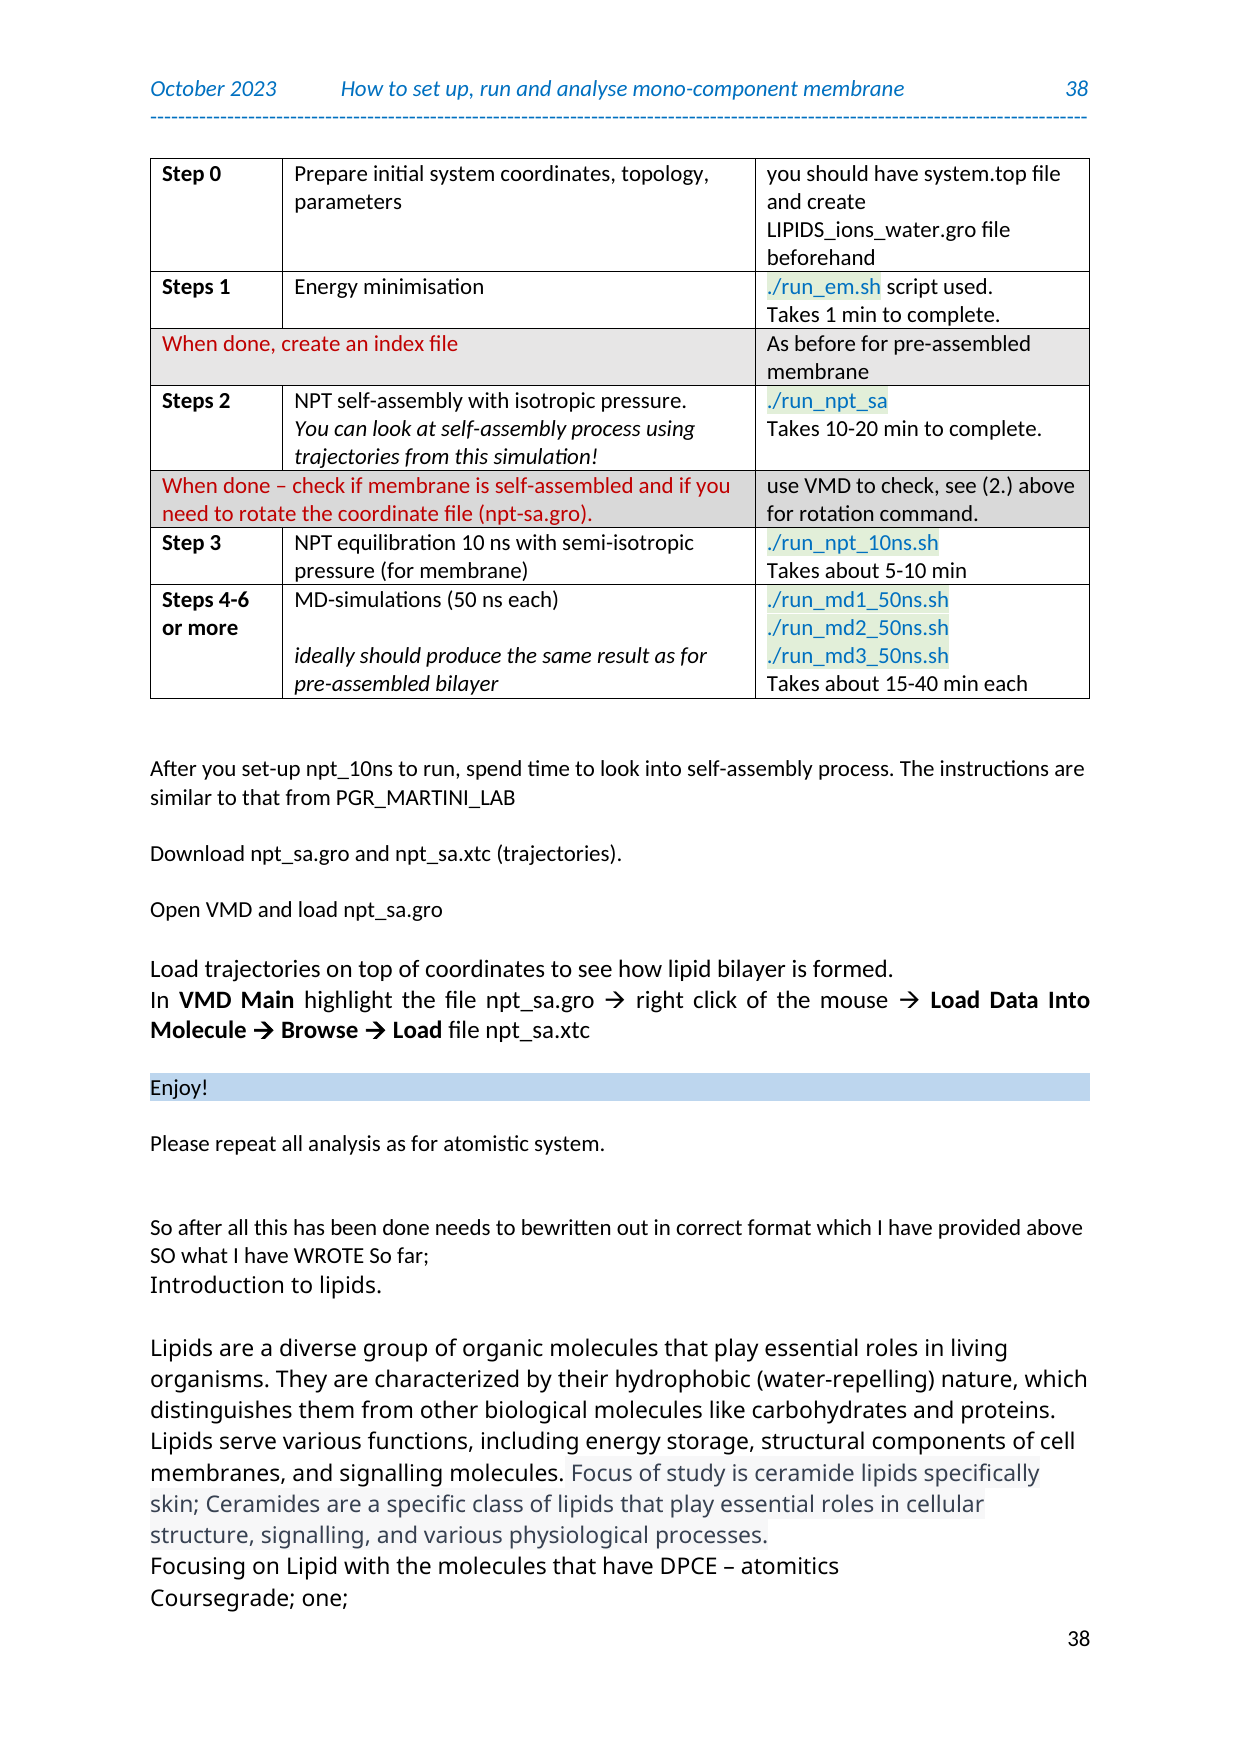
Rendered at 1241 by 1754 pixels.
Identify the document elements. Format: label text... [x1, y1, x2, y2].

table_cell MD-simulations (50 ns each) ideally should produce the same result as for pre-assembled bilayer [283, 585, 755, 697]
text Focusing on Lipid with the molecules that have DPCE – atomitics [150, 1550, 1090, 1581]
table_cell When done, create an index file [151, 329, 755, 385]
text After you set-up npt_10ns to run, spend time to look into self-assembly process. The instructions are similar to that from PGR_MARTINI_LAB [150, 754, 1090, 811]
table_header you should have system.top file and create LIPIDS_ions_water.gro file beforehand [756, 159, 1089, 271]
text Download npt_sa.gro and npt_sa.xtc (trajectories). [150, 839, 1090, 867]
text Lipids are a diverse group of organic molecules that play essential roles in living organisms. They are characterized by their hydrophobic (water-repelling) nature, which distinguishes them from other biological molecules like carbohydrates and proteins. Lipids serve various functions, including energy storage, structural components of cell membranes, and signalling molecules. Focus of study is ceramide lipids specifically skin; Ceramides are a specific class of lipids that play essential roles in cellular structure, signalling, and various physiological processes. [150, 1331, 1090, 1550]
table_cell Steps 4-6 or more [151, 585, 282, 697]
table_header Prepare initial system coordinates, topology, parameters [283, 159, 755, 271]
table_cell Step 3 [151, 528, 282, 584]
table_cell Steps 1 [151, 272, 282, 328]
table_cell When done – check if membrane is self-assembled and if you need to rotate the coordinate file (npt-sa.gro). [151, 471, 755, 527]
text Please repeat all analysis as for atomistic system. [150, 1129, 1090, 1157]
text Coursegrade; one; [150, 1581, 1090, 1613]
table_cell As before for pre-assembled membrane [756, 329, 1089, 385]
table_cell NPT equilibration 10 ns with semi-isotropic pressure (for membrane) [283, 528, 755, 584]
text So after all this has been done needs to bewritten out in correct format which I have provided above SO what I have WROTE So far; [150, 1213, 1090, 1269]
table_cell Steps 2 [151, 386, 282, 470]
text Enjoy! [150, 1073, 1090, 1101]
table_header Step 0 [151, 159, 282, 271]
table_cell Energy minimisation [283, 272, 755, 328]
text Load trajectories on top of coordinates to see how lipid bilayer is formed. [150, 953, 1090, 984]
table_cell ./run_npt_10ns.sh Takes about 5-10 min [756, 528, 1089, 584]
text Open VMD and load npt_sa.gro [150, 895, 1090, 923]
table_cell ./run_em.sh script used. Takes 1 min to complete. [756, 272, 1089, 328]
table_cell ./run_md1_50ns.sh ./run_md2_50ns.sh ./run_md3_50ns.sh Takes about 15-40 min each [756, 585, 1089, 697]
table_cell ./run_npt_sa Takes 10-20 min to complete. [756, 386, 1089, 470]
text In VMD Main highlight the file npt_sa.gro right click of the mouse Load Data Into Molecule Browse Load file npt_sa.xtc [150, 984, 1090, 1045]
table_cell use VMD to check, see (2.) above for rotation command. [756, 471, 1089, 527]
table_cell NPT self-assembly with isotropic pressure. You can look at self-assembly process using trajectories from this simulation! [283, 386, 755, 470]
text Introduction to lipids. [150, 1269, 1090, 1300]
